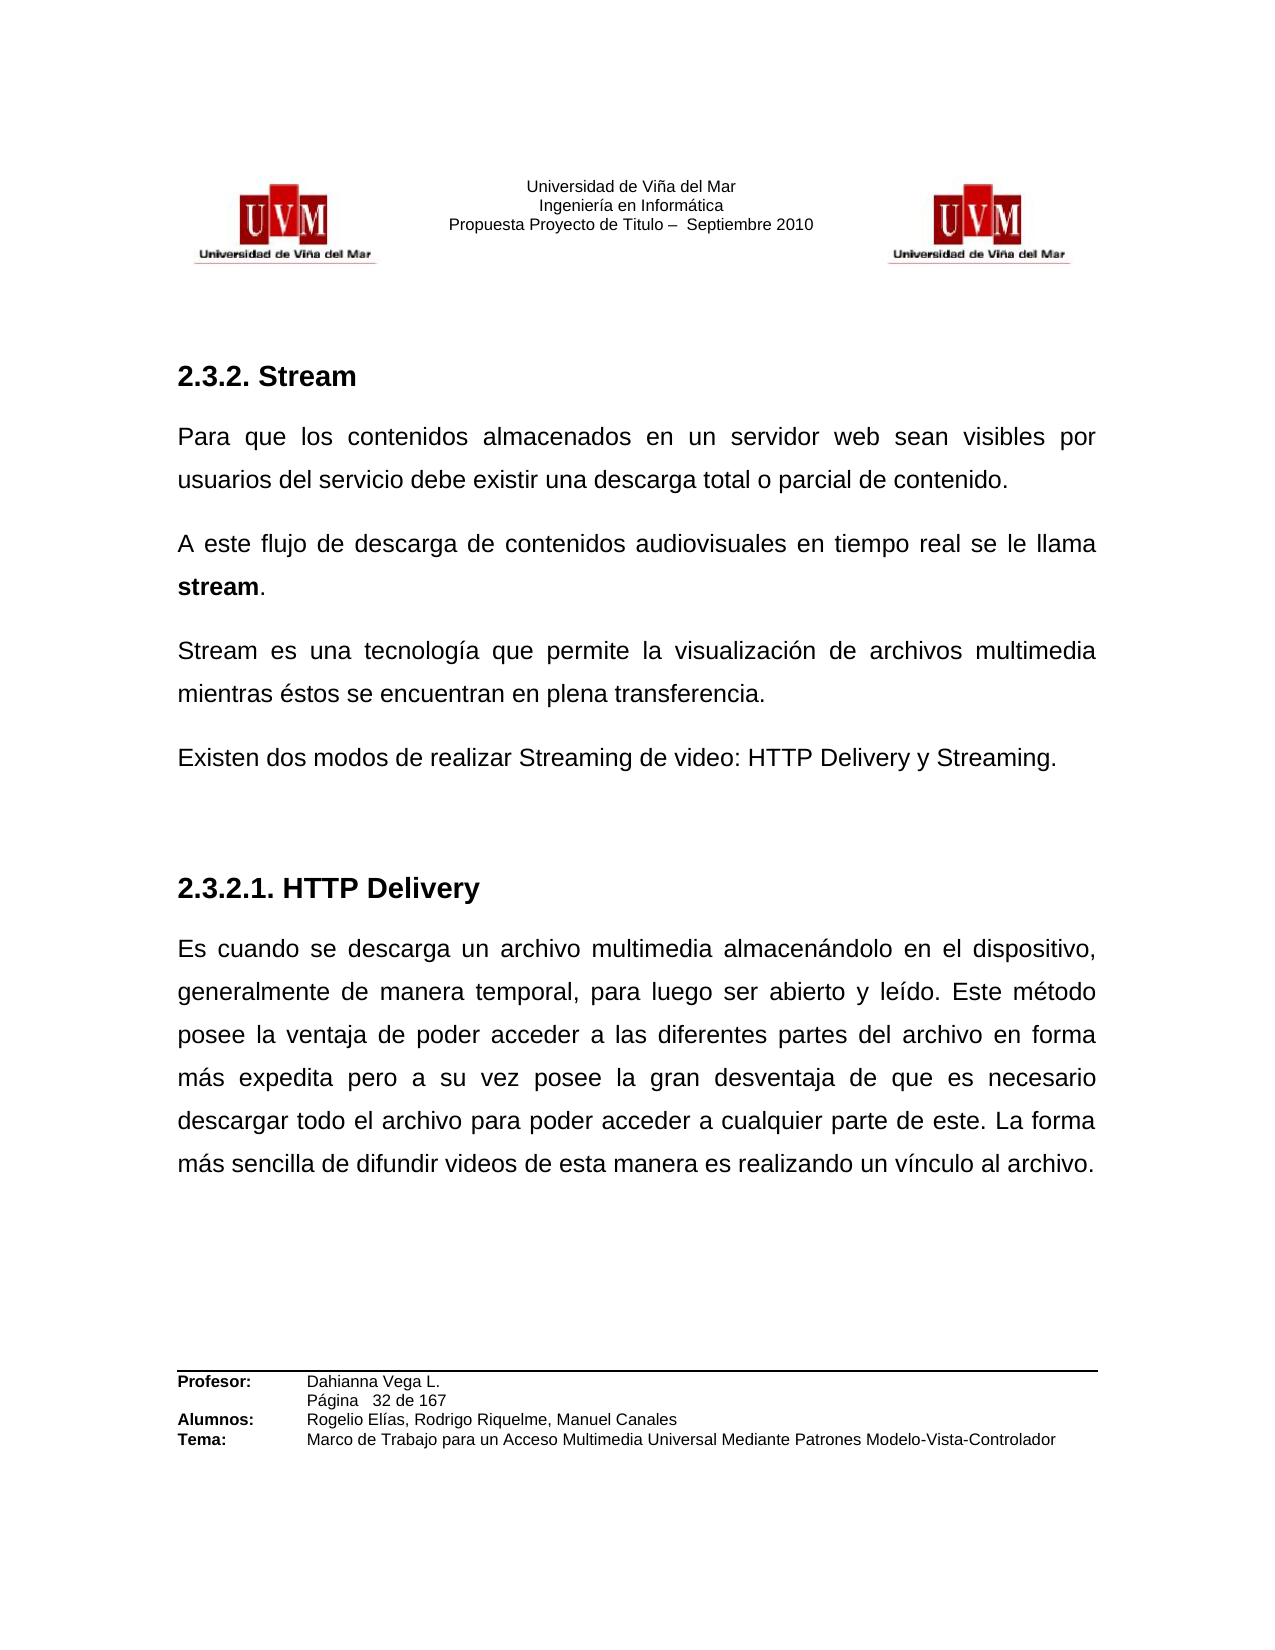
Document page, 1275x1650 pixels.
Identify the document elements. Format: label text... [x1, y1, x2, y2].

text A este flujo de descarga de contenidos audiovisuales en tiempo real se le llama stream. [177, 529, 1098, 601]
text Stream es una tecnología que permite la visualización de archivos multimedia mientras éstos se encuentran en plena transferencia. [177, 636, 1098, 708]
text Existen dos modos de realizar Streaming de video: HTTP Delivery y Streaming. [177, 743, 1098, 772]
text Es cuando se descarga un archivo multimedia almacenándolo en el dispositivo, generalmente de manera temporal, para luego ser abierto y leído. Este método posee la ventaja de poder acceder a las diferentes partes del archivo en forma más expedita pero a su vez posee la gran desventaja de que es necesario descargar todo el archivo para poder acceder a cualquier parte de este. La forma más sencilla de difundir videos de esta manera es realizando un vínculo al archivo. [177, 934, 1098, 1178]
text Para que los contenidos almacenados en un servidor web sean visibles por usuarios del servicio debe existir una descarga total o parcial de contenido. [177, 422, 1098, 493]
subtitle 2.3.2. Stream [177, 359, 1098, 392]
picture [871, 176, 1084, 267]
picture [177, 176, 390, 267]
subtitle 2.3.2.1. HTTP Delivery [177, 871, 1098, 904]
